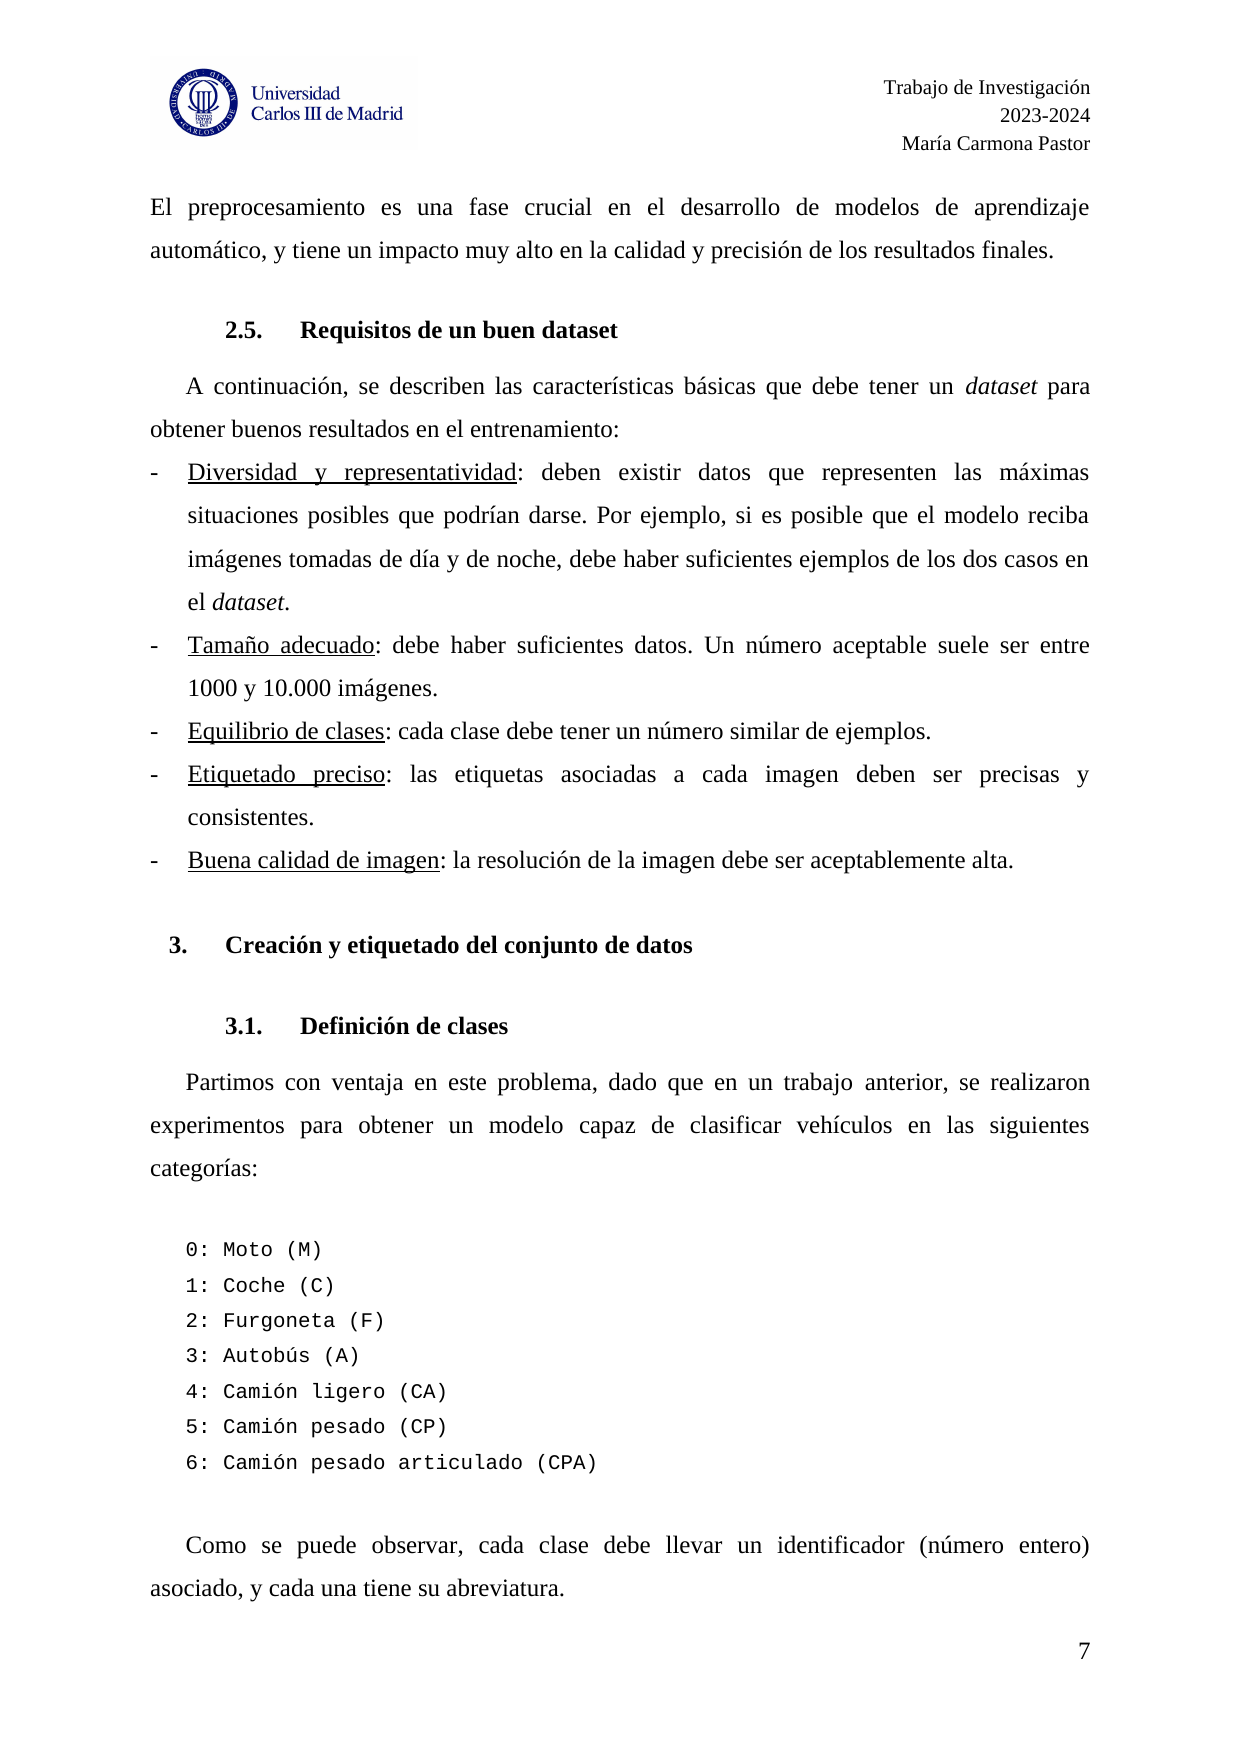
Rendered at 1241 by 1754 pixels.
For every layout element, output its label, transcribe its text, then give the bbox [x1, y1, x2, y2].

text 6: Camión pesado articulado (CPA) [150, 1452, 1090, 1475]
text 3: Autobús (A) [150, 1345, 1090, 1369]
subtitle Requisitos de un buen dataset [262, 316, 1090, 344]
list Equilibrio de clases: cada clase debe tener un número similar de ejemplos. [150, 716, 1090, 745]
text 4: Camión ligero (CA) [150, 1381, 1090, 1404]
picture [150, 56, 419, 150]
text Partimos con ventaja en este problema, dado que en un trabajo anterior, se realizaron experimentos para obtener un modelo capaz de clasificar vehículos en las siguientes categorías: [150, 1067, 1090, 1182]
text 5: Camión pesado (CP) [150, 1416, 1090, 1440]
list Buena calidad de imagen: la resolución de la imagen debe ser aceptablemente alta. [150, 846, 1090, 874]
text El preprocesamiento es una fase crucial en el desarrollo de modelos de aprendizaje automático, y tiene un impacto muy alto en la calidad y precisión de los resultados finales. [150, 192, 1090, 264]
subtitle Definición de clases [262, 1011, 1090, 1040]
subtitle Creación y etiquetado del conjunto de datos [187, 930, 1090, 959]
text Como se puede observar, cada clase debe llevar un identificador (número entero) asociado, y cada una tiene su abreviatura. [150, 1530, 1090, 1602]
text 2: Furgoneta (F) [150, 1310, 1090, 1334]
text 1: Coche (C) [150, 1274, 1090, 1298]
text A continuación, se describen las características básicas que debe tener un dataset para obtener buenos resultados en el entrenamiento: [150, 371, 1090, 443]
text 0: Moto (M) [150, 1239, 1090, 1263]
list Diversidad y representatividad: deben existir datos que representen las máximas situaciones posibles que podrían darse. Por ejemplo, si es posible que el modelo reciba imágenes tomadas de día y de noche, debe haber suficientes ejemplos de los dos casos en el dataset. [150, 457, 1090, 616]
list Etiquetado preciso: las etiquetas asociadas a cada imagen deben ser precisas y consistentes. [150, 759, 1090, 831]
list Tamaño adecuado: debe haber suficientes datos. Un número aceptable suele ser entre 1000 y 10.000 imágenes. [150, 630, 1090, 702]
